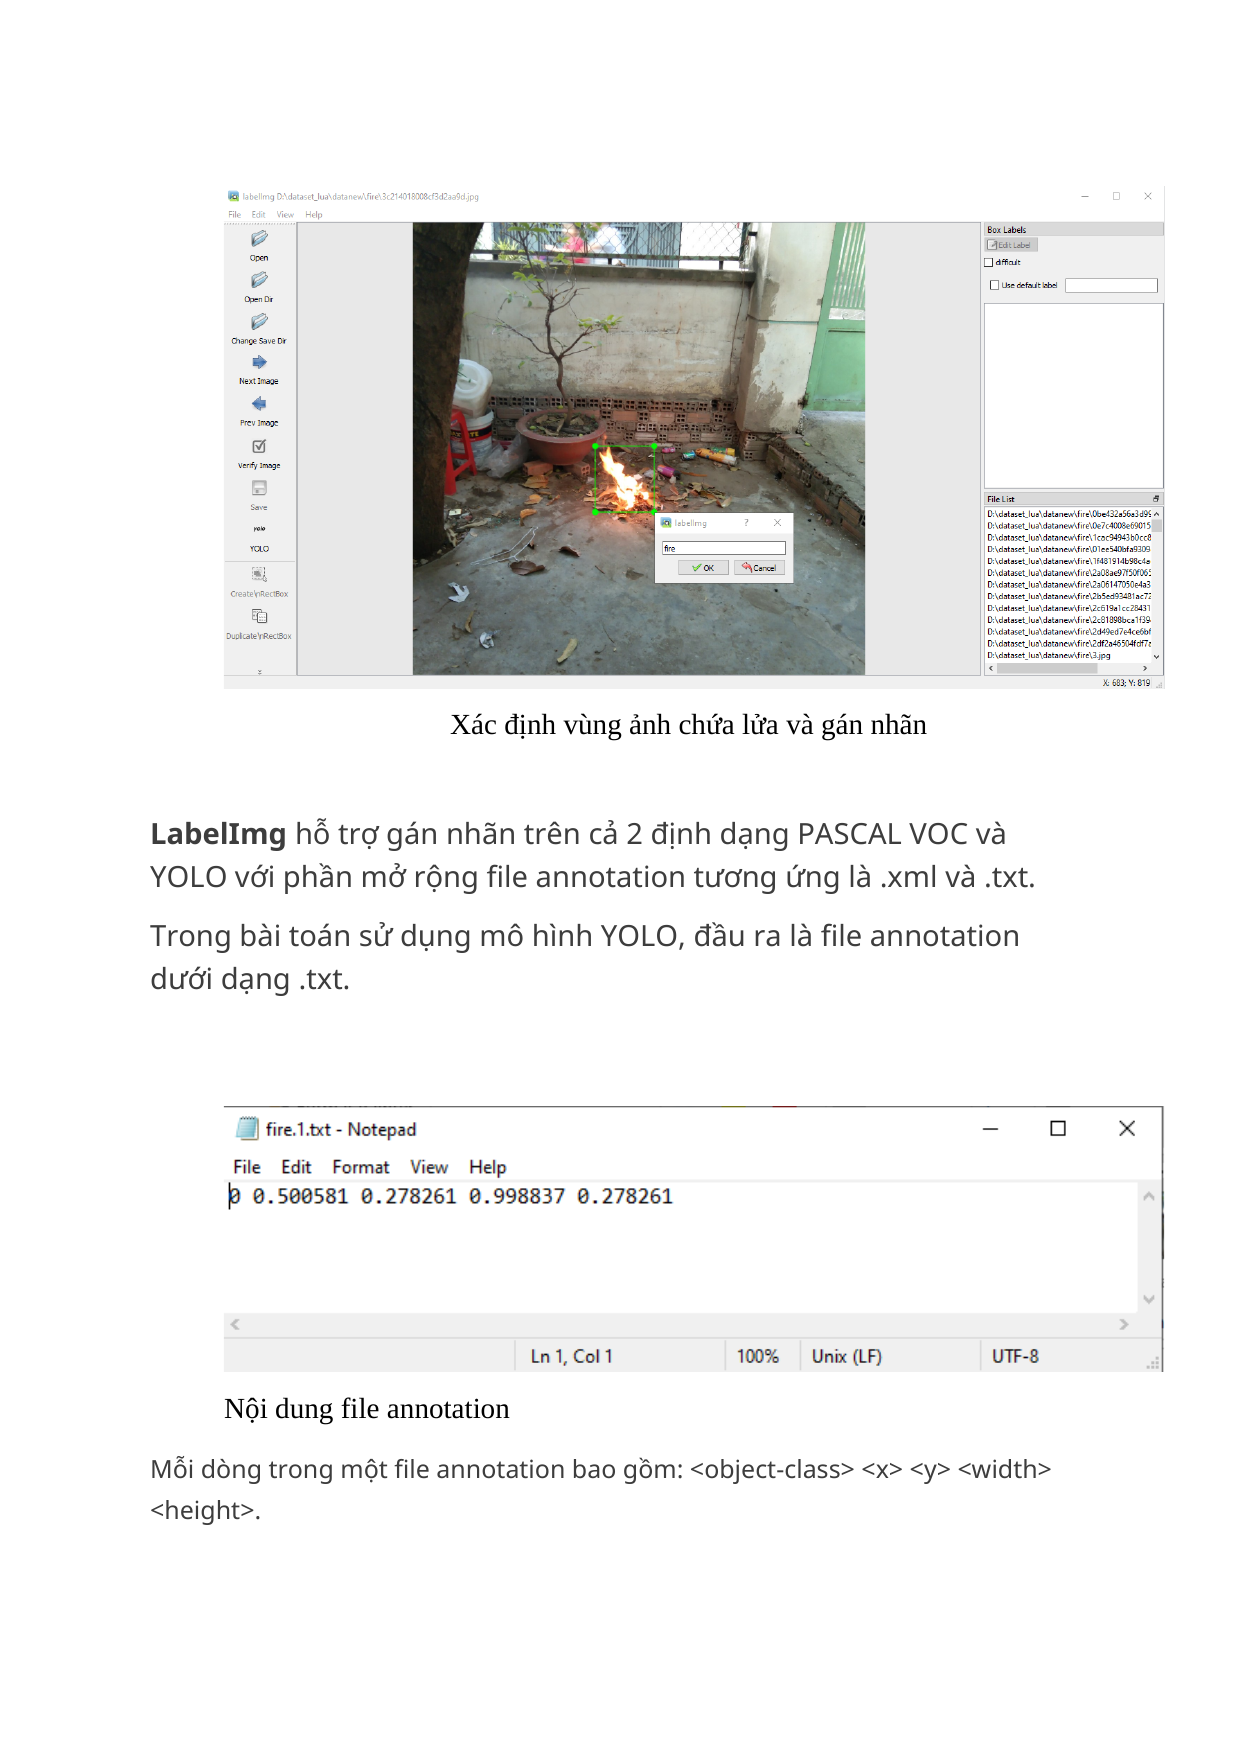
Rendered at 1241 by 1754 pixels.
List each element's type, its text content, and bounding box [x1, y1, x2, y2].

picture [223, 186, 1165, 689]
text Xác định vùng ảnh chứa lửa và gán nhãn [150, 707, 1090, 741]
picture [223, 1106, 1165, 1372]
text Trong bài toán sử dụng mô hình YOLO, đầu ra là file annotation dưới dạng .txt. [150, 915, 1090, 998]
text Mỗi dòng trong một file annotation bao gồm: <object-class> <x> <y> <width> <height>. [150, 1444, 1090, 1527]
text Nội dung file annotation [224, 1391, 1090, 1425]
text LabelImg hỗ trợ gán nhãn trên cả 2 định dạng PASCAL VOC và YOLO với phần mở rộng file annotation tương ứng là .xml và .txt. [150, 813, 1090, 896]
